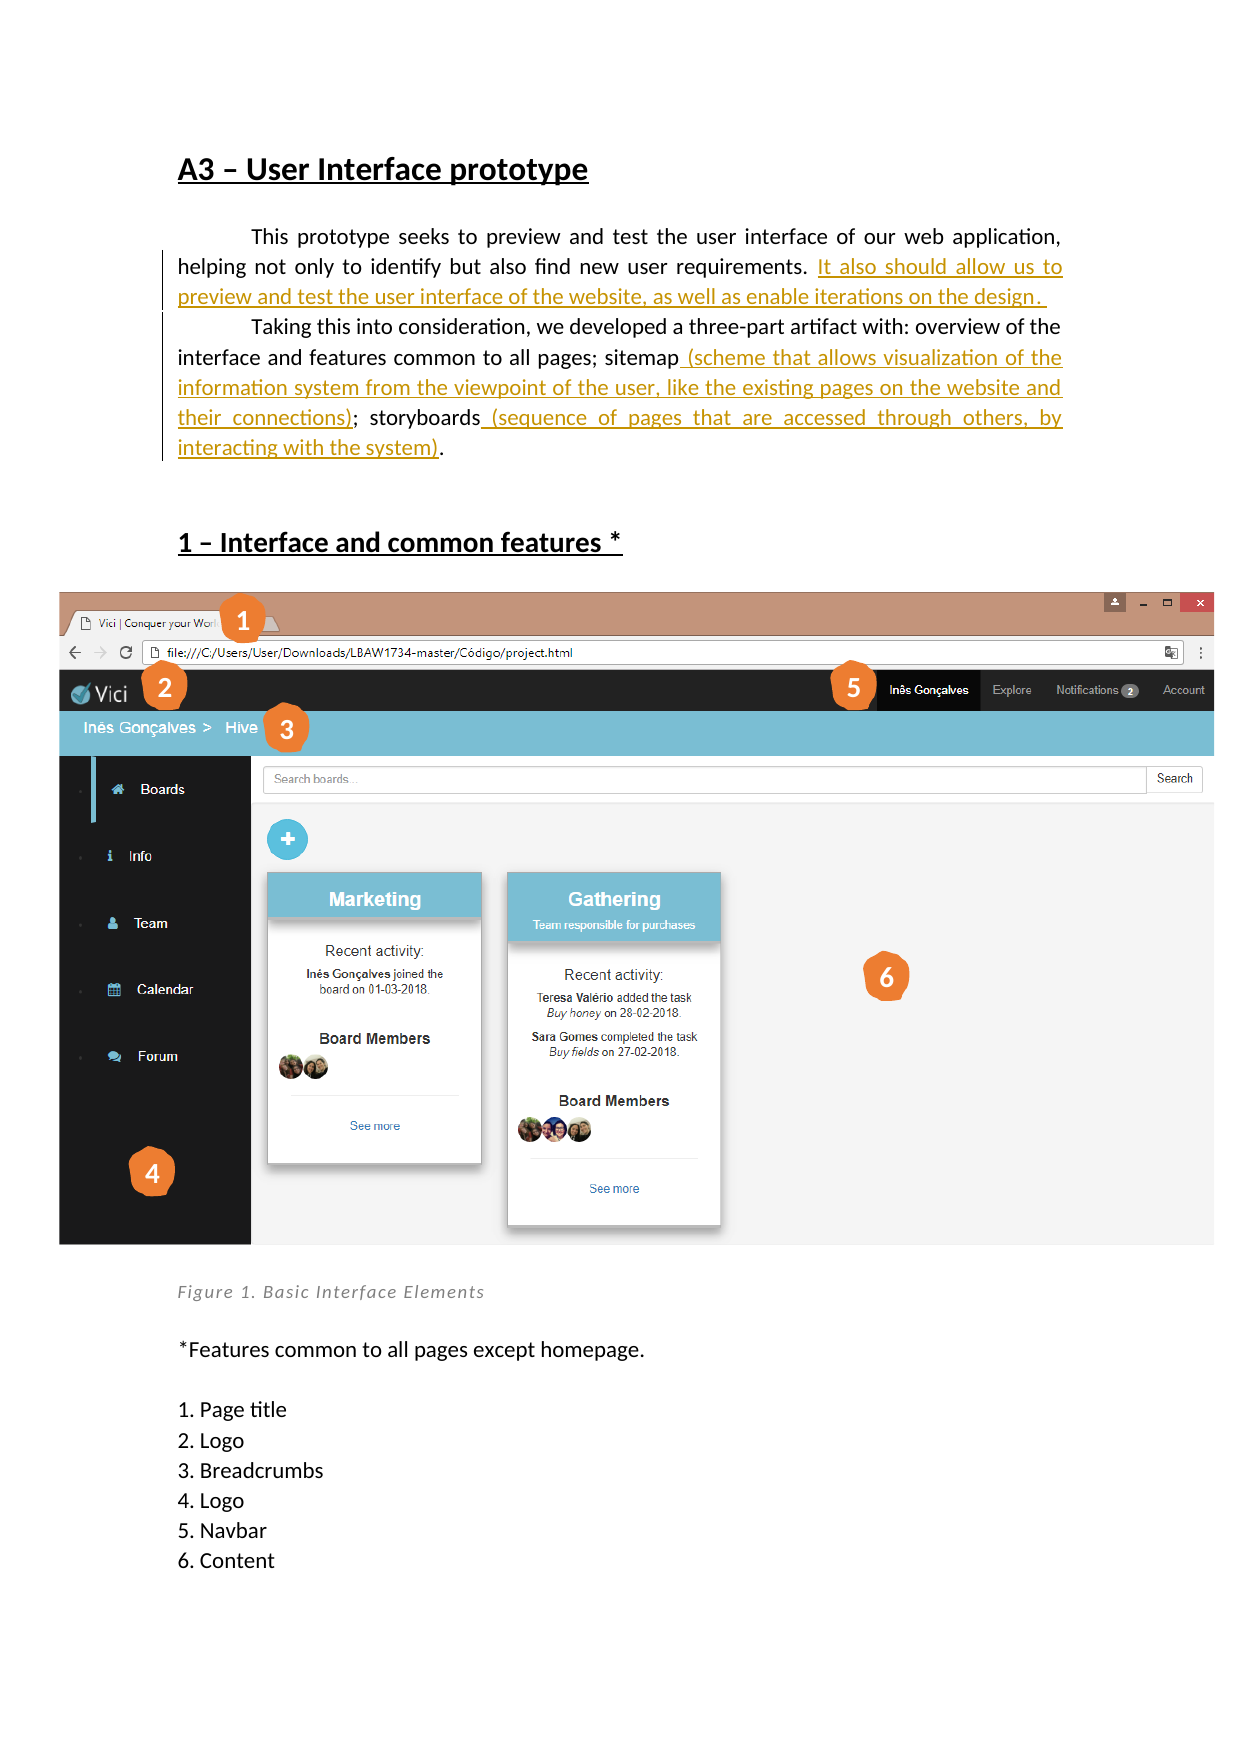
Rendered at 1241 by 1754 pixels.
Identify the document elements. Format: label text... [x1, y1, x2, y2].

picture [59, 592, 1215, 1245]
text 4. Logo [177, 1486, 1063, 1514]
text 6. Content [177, 1547, 1063, 1575]
text *Features common to all pages except homepage. [177, 1335, 1063, 1363]
text This prototype seeks to preview and test the user interface of our web application, helping not only to identify but also find new user requirements. [177, 222, 1063, 310]
text Figure 1. Basic Interface Elements [177, 1280, 1063, 1303]
text 3. Breadcrumbs [177, 1456, 1063, 1484]
text 1 – Interface and common features * [177, 524, 1063, 559]
text 5. Navbar [177, 1516, 1063, 1544]
text 2. Logo [177, 1426, 1063, 1454]
text Taking this into consideration, we developed a three-part artifact with: overview of the interface and features common to all pages; sitemap; storyboards. [177, 398, 1063, 461]
text 1. Page title [177, 1396, 1063, 1424]
text Taking this into consideration, we developed a three-part artifact with: overview of the interface and features common to all pages; sitemap; storyboards. [177, 312, 1063, 397]
text A3 – User Interface prototype [177, 148, 1063, 188]
